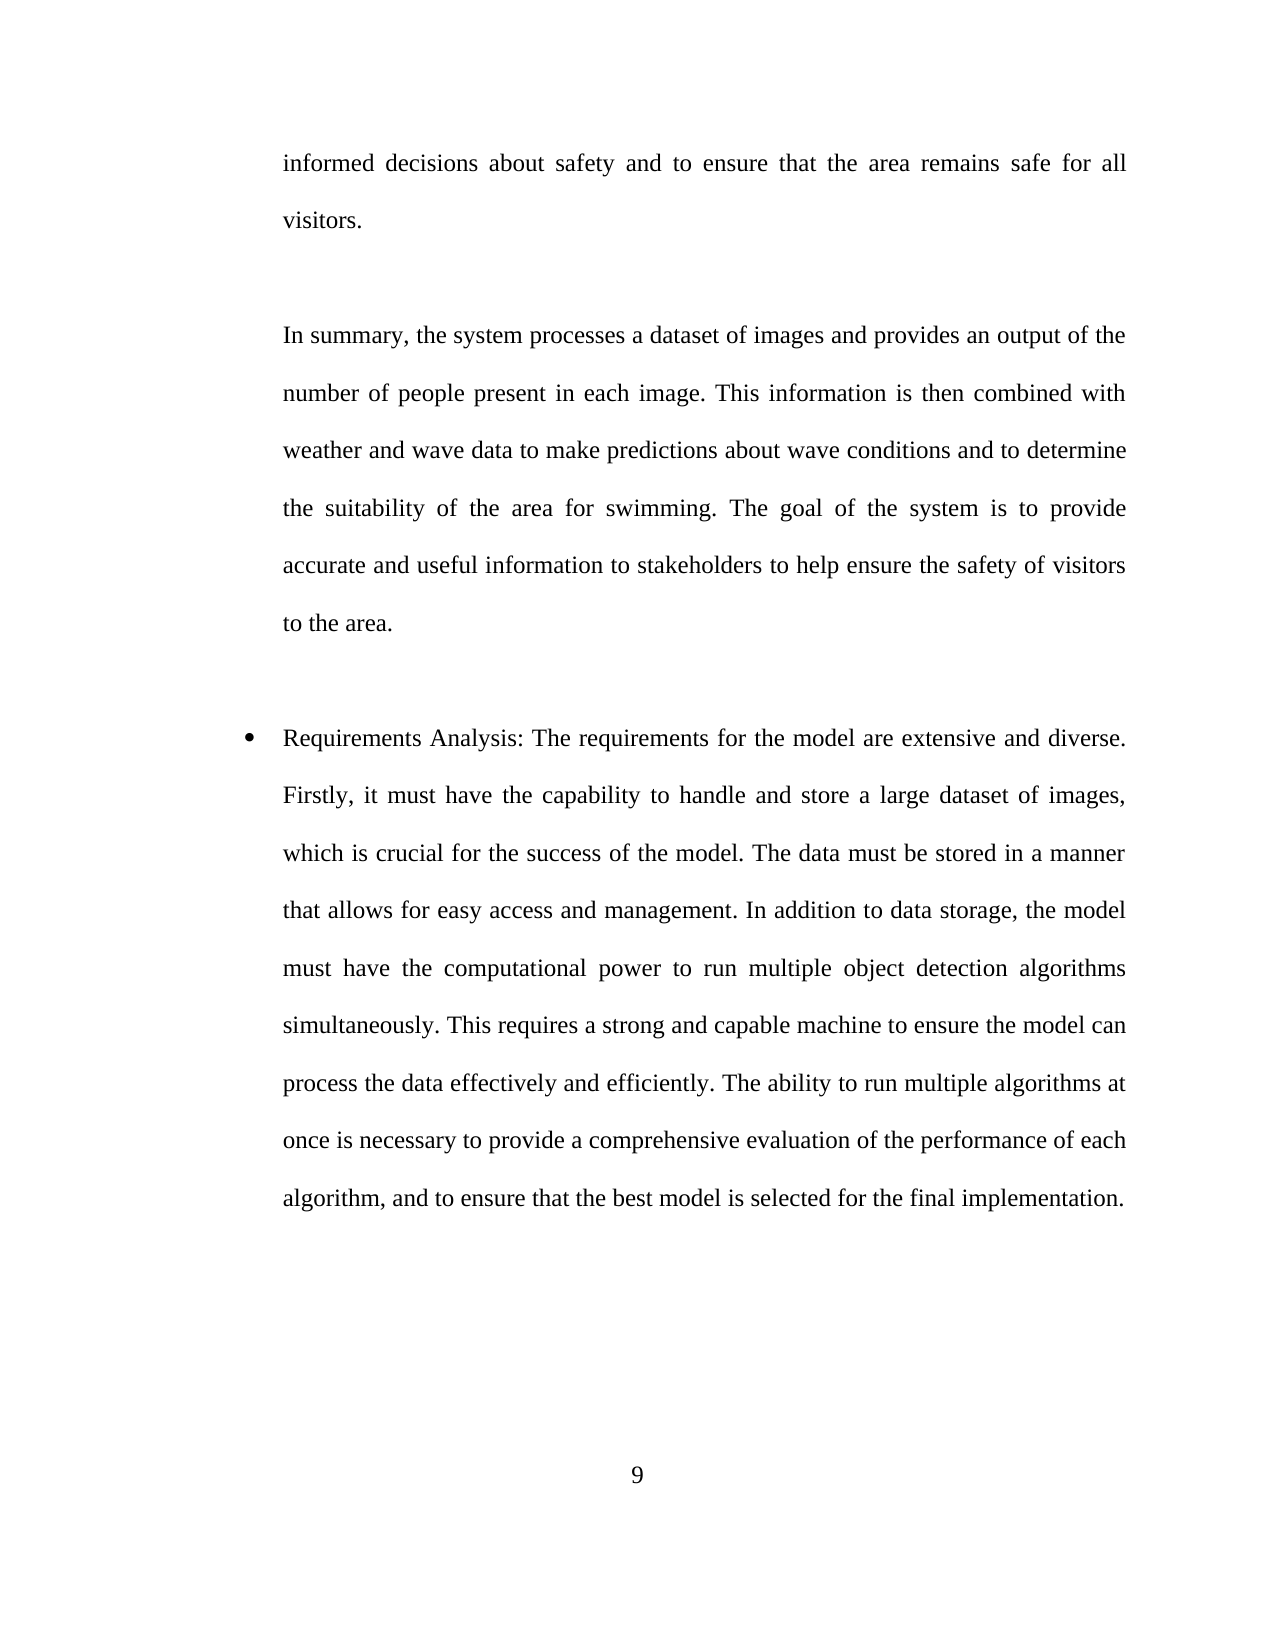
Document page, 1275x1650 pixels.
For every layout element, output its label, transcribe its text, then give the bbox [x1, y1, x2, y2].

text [283, 148, 1127, 234]
list Requirements Analysis: The requirements for the model are extensive and diverse. Firstly, it must have the capability to handle and store a large dataset of images, which is crucial for the success of the model. The data must be stored in a manner that allows for easy access and management. In addition to data storage, the model must have the computational power to run multiple object detection algorithms simultaneously. This requires a strong and capable machine to ensure the model can process the data effectively and efficiently. The ability to run multiple algorithms at once is necessary to provide a comprehensive evaluation of the performance of each algorithm, and to ensure that the best model is selected for the final implementation. [245, 723, 1127, 1211]
text In summary, the system processes a dataset of images and provides an output of the number of people present in each image. This information is then combined with weather and wave data to make predictions about wave conditions and to determine the suitability of the area for swimming. The goal of the system is to provide accurate and useful information to stakeholders to help ensure the safety of visitors to the area. [283, 320, 1127, 636]
